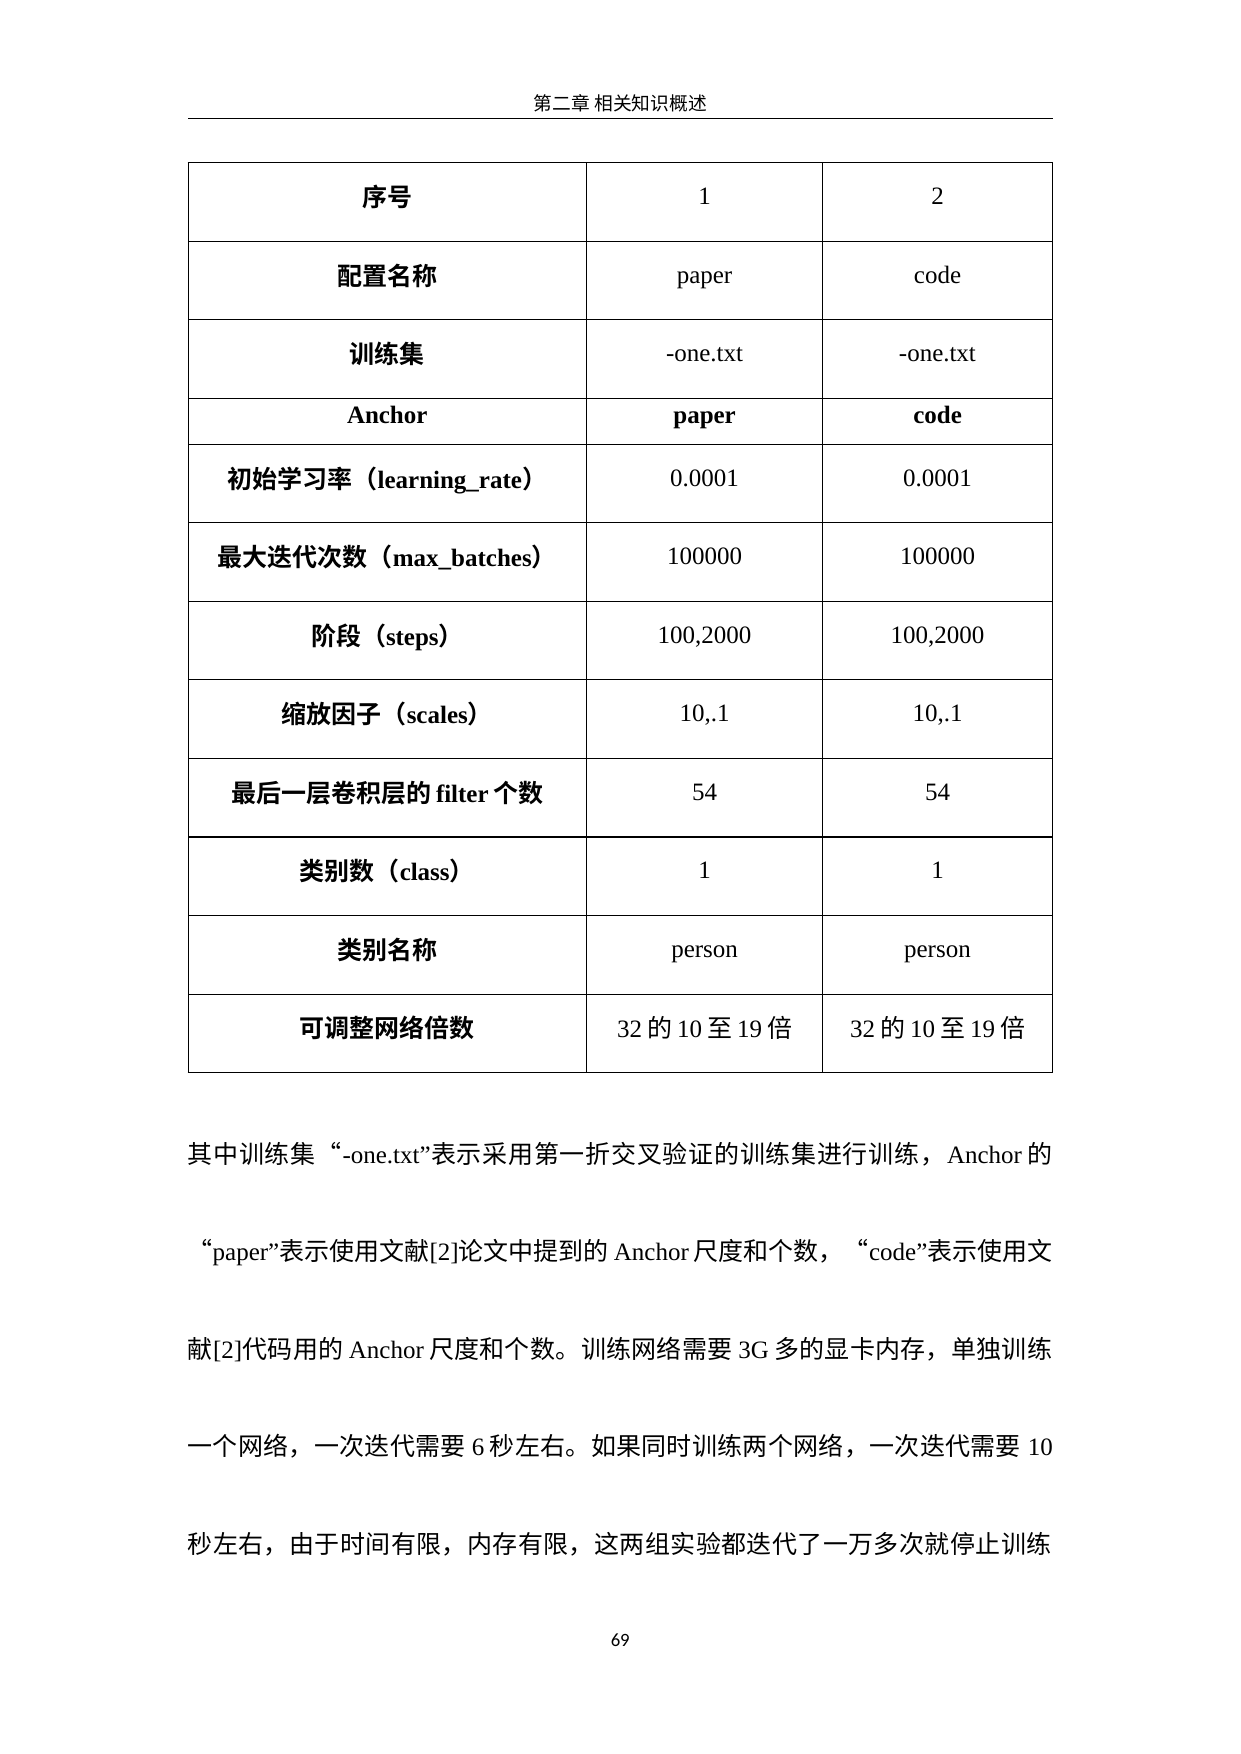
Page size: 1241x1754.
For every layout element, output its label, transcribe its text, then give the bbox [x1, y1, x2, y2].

table_header 1 [587, 163, 822, 241]
table_cell 1 [587, 838, 822, 915]
table_cell 100,2000 [823, 602, 1052, 679]
table_cell 54 [587, 759, 822, 836]
table_cell 100000 [823, 523, 1052, 601]
table_cell 配置名称 [189, 242, 586, 319]
table_cell 训练集 [189, 320, 586, 398]
table_cell 可调整网络倍数 [189, 995, 586, 1072]
table_cell 初始学习率（learning_rate） [189, 445, 586, 522]
table_cell 类别数（class） [189, 838, 586, 915]
table_cell 32的10至19倍 [823, 995, 1052, 1072]
table_cell 类别名称 [189, 916, 586, 993]
table_cell 32的10至19倍 [587, 995, 822, 1072]
table_cell 10,.1 [587, 680, 822, 758]
table_cell 0.0001 [587, 445, 822, 522]
table_cell 100,2000 [587, 602, 822, 679]
table_header 序号 [189, 163, 586, 241]
table_cell person [587, 916, 822, 993]
table_cell paper [587, 242, 822, 319]
table_cell 阶段（steps） [189, 602, 586, 679]
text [187, 1120, 1053, 1575]
table_cell Anchor [189, 399, 586, 444]
table_cell 缩放因子（scales） [189, 680, 586, 758]
table_cell -one.txt [587, 320, 822, 398]
table_header 2 [823, 163, 1052, 241]
table_cell 最大迭代次数（max_batches） [189, 523, 586, 601]
table_cell 100000 [587, 523, 822, 601]
table_cell paper [587, 399, 822, 444]
table_cell 最后一层卷积层的filter个数 [189, 759, 586, 836]
table_cell person [823, 916, 1052, 993]
table_cell 0.0001 [823, 445, 1052, 522]
table_cell 1 [823, 838, 1052, 915]
table_cell 10,.1 [823, 680, 1052, 758]
table_cell -one.txt [823, 320, 1052, 398]
table_cell code [823, 242, 1052, 319]
table_cell 54 [823, 759, 1052, 836]
table_cell code [823, 399, 1052, 444]
